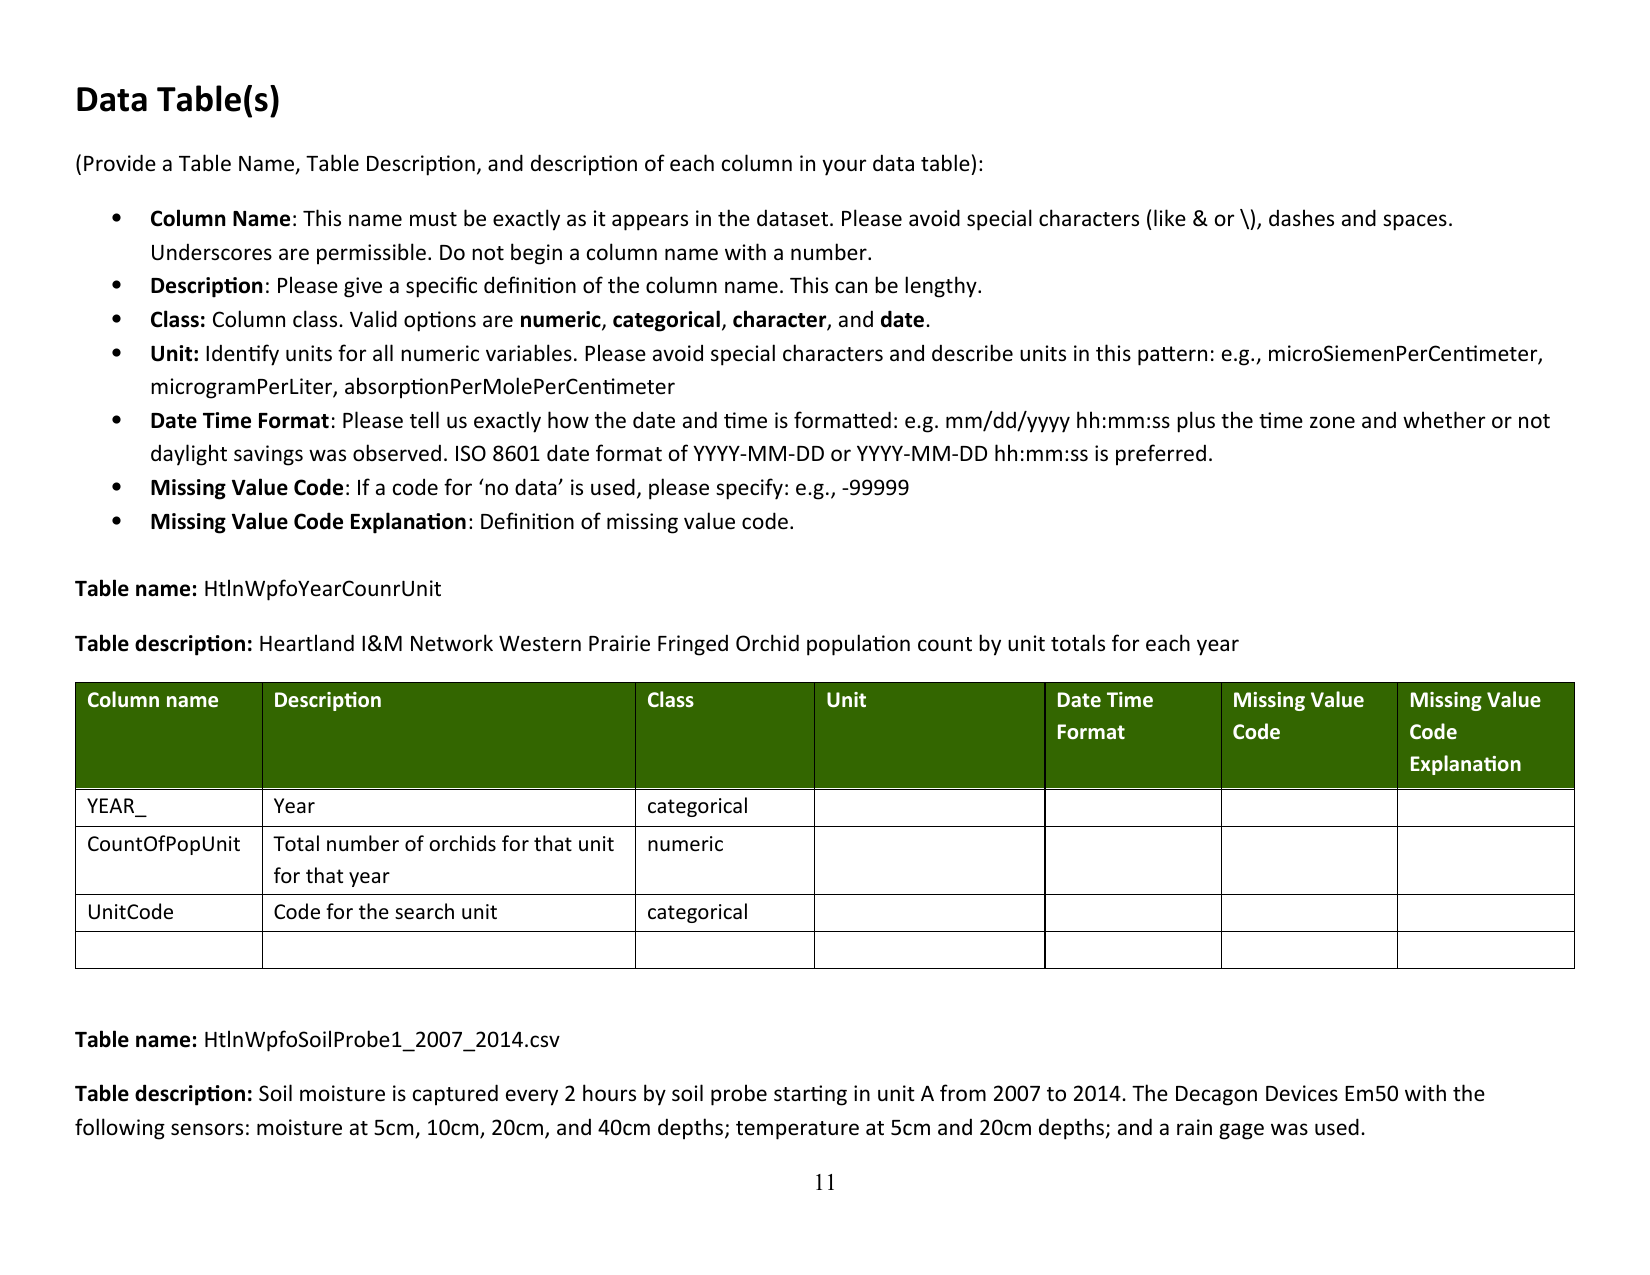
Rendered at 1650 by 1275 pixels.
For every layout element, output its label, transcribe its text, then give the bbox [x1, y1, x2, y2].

table_cell [1222, 827, 1397, 894]
text Table name: HtlnWpfoSoilProbe1_2007_2014.csv [75, 1024, 1575, 1053]
table_cell [815, 895, 1044, 931]
subtitle Data Table(s) [75, 75, 1575, 121]
table_cell [1046, 895, 1221, 931]
list Missing Value Code: If a code for ‘no data’ is used, please specify: e.g., -99999 [112, 472, 1575, 501]
table_cell [1398, 790, 1574, 826]
table_cell numeric [636, 827, 814, 894]
table_cell categorical [636, 790, 814, 826]
list Missing Value Code Explanation: Definition of missing value code. [112, 506, 1575, 535]
table_cell [1222, 790, 1397, 826]
list Unit: Identify units for all numeric variables. Please avoid special characters and describe units in this pattern: e.g., microSiemenPerCentimeter, microgramPerLiter, absorptionPerMolePerCentimeter [112, 338, 1575, 401]
table_cell [263, 932, 635, 968]
table_header Missing Value Code [1222, 683, 1397, 788]
table_cell [1398, 895, 1574, 931]
list Description: Please give a specific definition of the column name. This can be lengthy. [112, 270, 1575, 299]
table_header Date Time Format [1046, 683, 1221, 788]
list Date Time Format: Please tell us exactly how the date and time is formatted: e.g. mm/dd/yyyy hh:mm:ss plus the time zone and whether or not daylight savings was observed. ISO 8601 date format of YYYY-MM-DD or YYYY-MM-DD hh:mm:ss is preferred. [112, 405, 1575, 468]
table_cell UnitCode [76, 895, 262, 931]
table_cell Code for the search unit [263, 895, 635, 931]
table_header Class [636, 683, 814, 788]
list Column Name: This name must be exactly as it appears in the dataset. Please avoid special characters (like & or \), dashes and spaces. Underscores are permissible. Do not begin a column name with a number. [112, 203, 1575, 266]
table_cell [636, 932, 814, 968]
table_cell [76, 932, 262, 968]
table_cell [1222, 932, 1397, 968]
table_cell Total number of orchids for that unit for that year [263, 827, 635, 894]
table_header Column name [76, 683, 262, 788]
text Table description: Heartland I&M Network Western Prairie Fringed Orchid population count by unit totals for each year [75, 628, 1575, 657]
table_cell [1046, 827, 1221, 894]
table_cell [815, 827, 1044, 894]
table_cell [815, 932, 1044, 968]
table_header Missing Value Code Explanation [1398, 683, 1574, 788]
table_cell [1398, 827, 1574, 894]
text (Provide a Table Name, Table Description, and description of each column in your data table): [75, 148, 1575, 178]
table_cell [1046, 790, 1221, 826]
text Table name: HtlnWpfoYearCounrUnit [75, 573, 1575, 602]
table_header Description [263, 683, 635, 788]
list Class: Column class. Valid options are numeric, categorical, character, and date. [112, 304, 1575, 333]
table_cell [1222, 895, 1397, 931]
table_header Unit [815, 683, 1044, 788]
table_cell YEAR_ [76, 790, 262, 826]
table_cell [815, 790, 1044, 826]
table_cell CountOfPopUnit [76, 827, 262, 894]
table_cell Year [263, 790, 635, 826]
table_cell [1046, 932, 1221, 968]
text Table description: Soil moisture is captured every 2 hours by soil probe starting in unit A from 2007 to 2014. The Decagon Devices Em50 with the following sensors: moisture at 5cm, 10cm, 20cm, and 40cm depths; temperature at 5cm and 20cm depths; and a rain gage was used. [75, 1078, 1575, 1141]
table_cell [1398, 932, 1574, 968]
table_cell categorical [636, 895, 814, 931]
